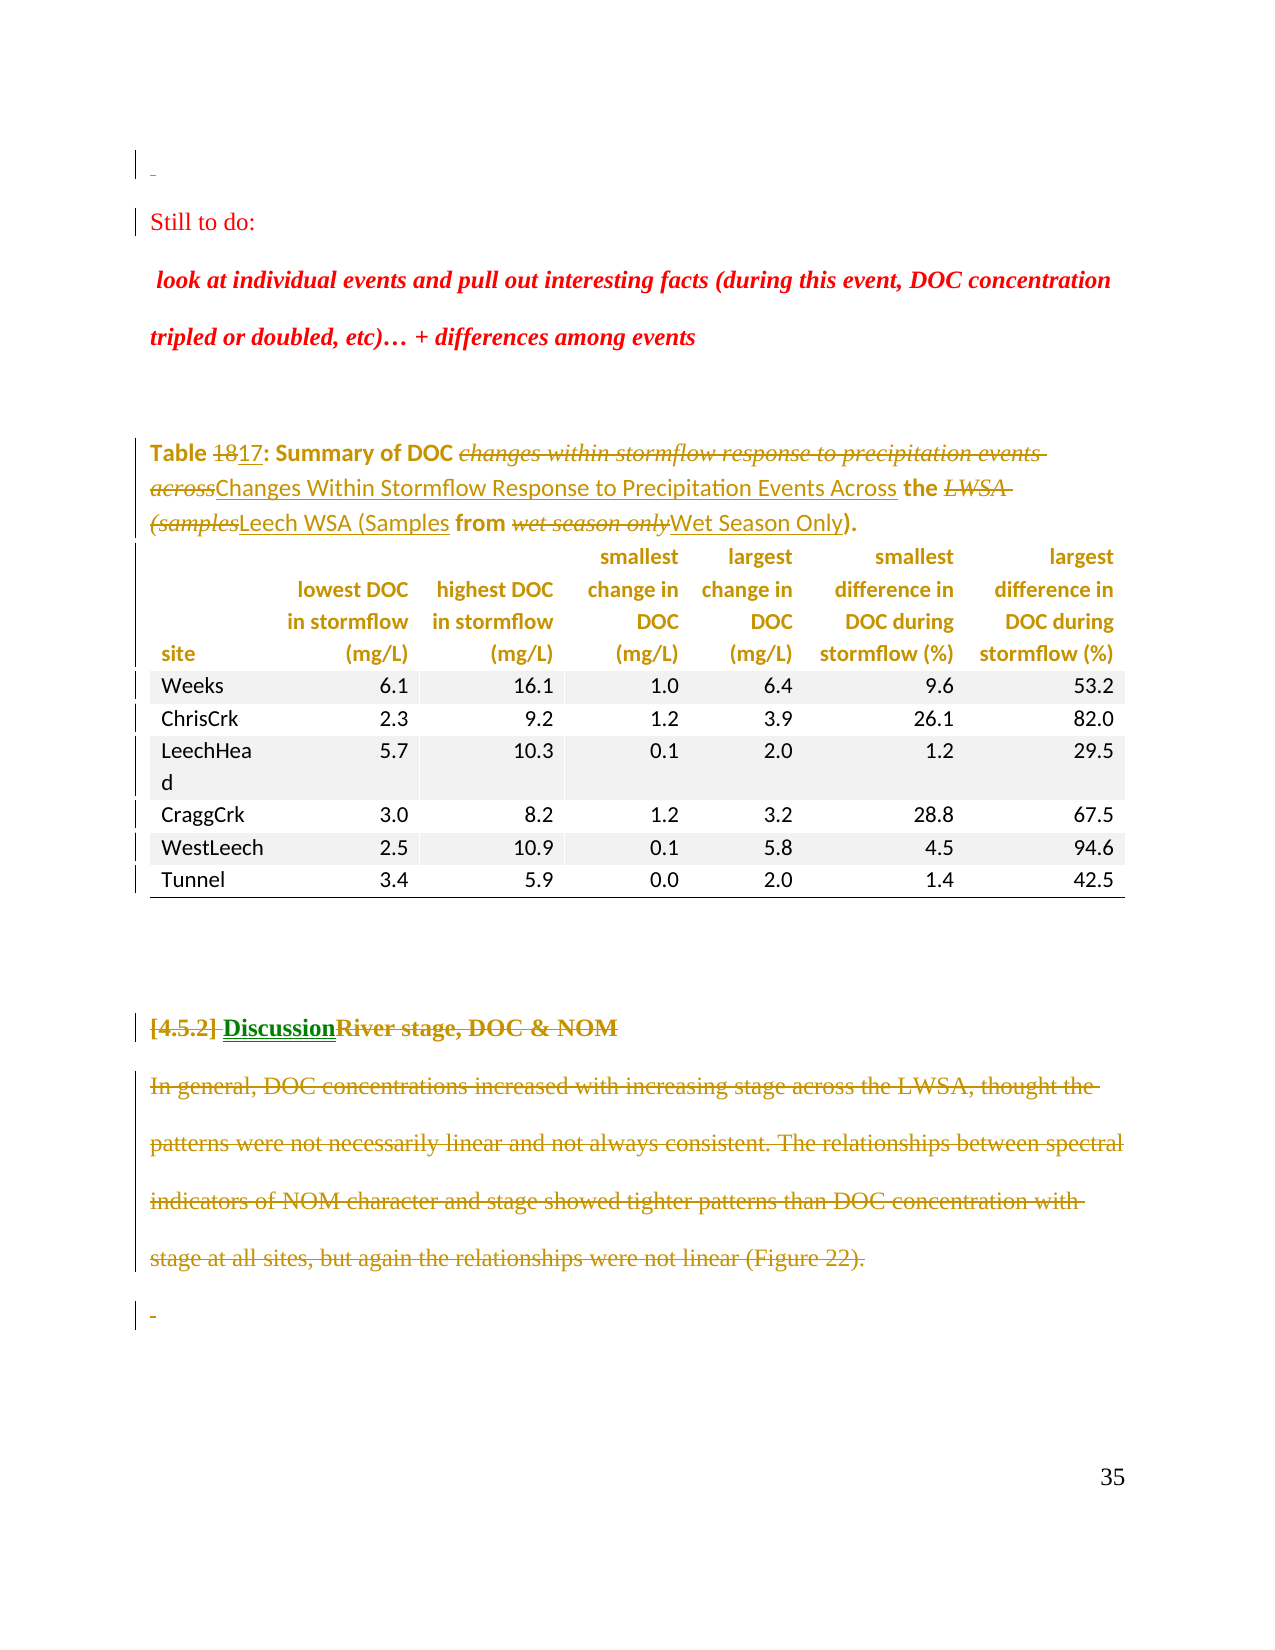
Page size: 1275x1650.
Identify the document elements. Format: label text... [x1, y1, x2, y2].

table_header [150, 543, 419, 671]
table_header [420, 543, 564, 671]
text look at individual events and pull out interesting facts (during this event, DOC concentration tripled or doubled, etc)… + differences among events [150, 265, 1125, 351]
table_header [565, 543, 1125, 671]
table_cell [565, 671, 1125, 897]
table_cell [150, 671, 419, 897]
text Still to do: [150, 207, 1125, 236]
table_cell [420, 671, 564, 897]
text Table : Summary of DOC the from ). [150, 437, 1125, 538]
